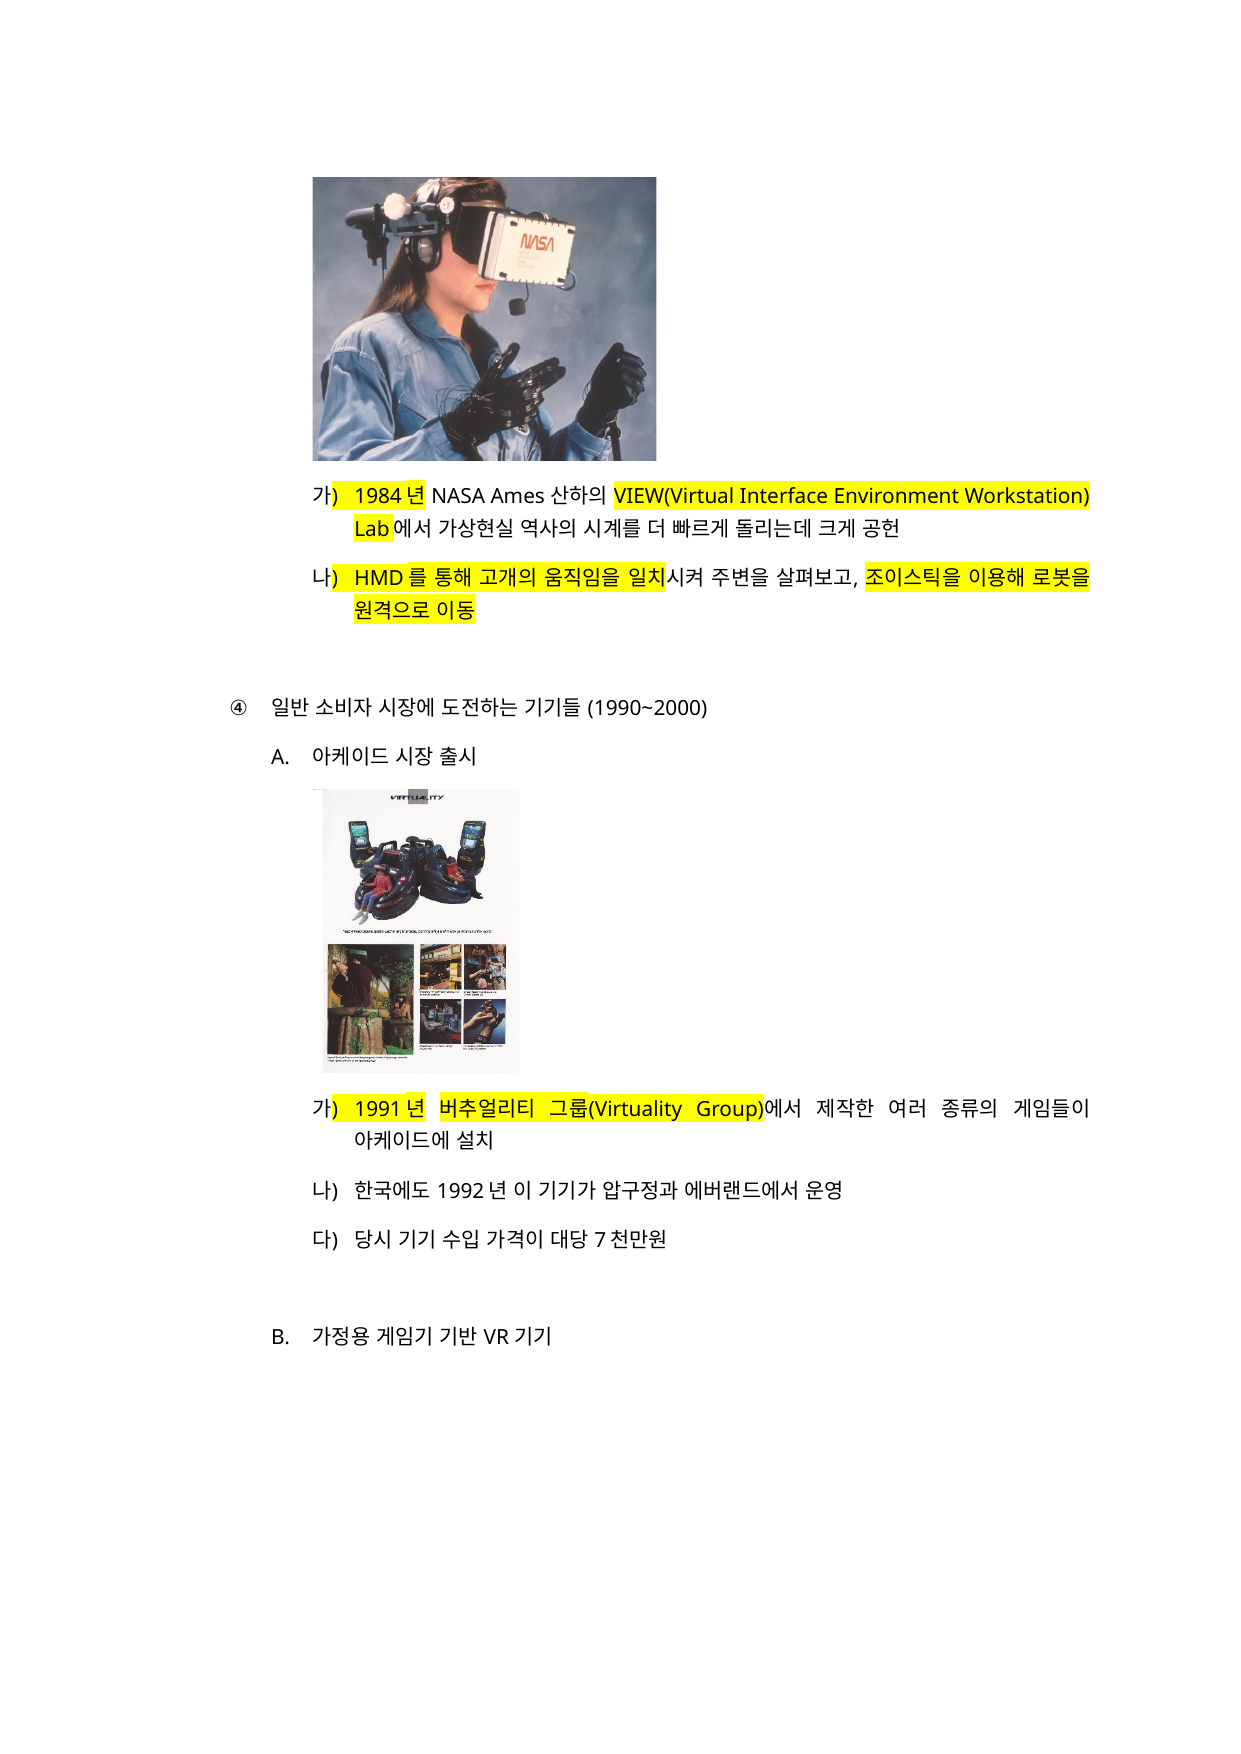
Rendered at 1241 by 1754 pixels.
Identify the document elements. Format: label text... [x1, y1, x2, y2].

list 일반 소비자 시장에 도전하는 기기들 (1990~2000) [229, 691, 1090, 721]
list 1984년 NASA Ames 산하의 VIEW(Virtual Interface Environment Workstation) Lab에서 가상현실 역사의 시계를 더 빠르게 돌리는데 크게 공헌 [312, 479, 1090, 542]
list 가정용 게임기 기반 VR 기기 [271, 1320, 1090, 1350]
list 한국에도 1992년 이 기기가 압구정과 에버랜드에서 운영 [312, 1174, 1090, 1204]
picture [312, 789, 520, 1073]
list 아케이드 시장 출시 [271, 740, 1090, 771]
list 당시 기기 수입 가격이 대당 7천만원 [312, 1223, 1090, 1253]
list HMD를 통해 고개의 움직임을 일치시켜 주변을 살펴보고, 조이스틱을 이용해 로봇을 원격으로 이동 [312, 562, 1090, 624]
list 1991년 버추얼리티 그룹(Virtuality Group)에서 제작한 여러 종류의 게임들이 아케이드에 설치 [312, 1092, 1090, 1155]
picture [312, 177, 657, 461]
